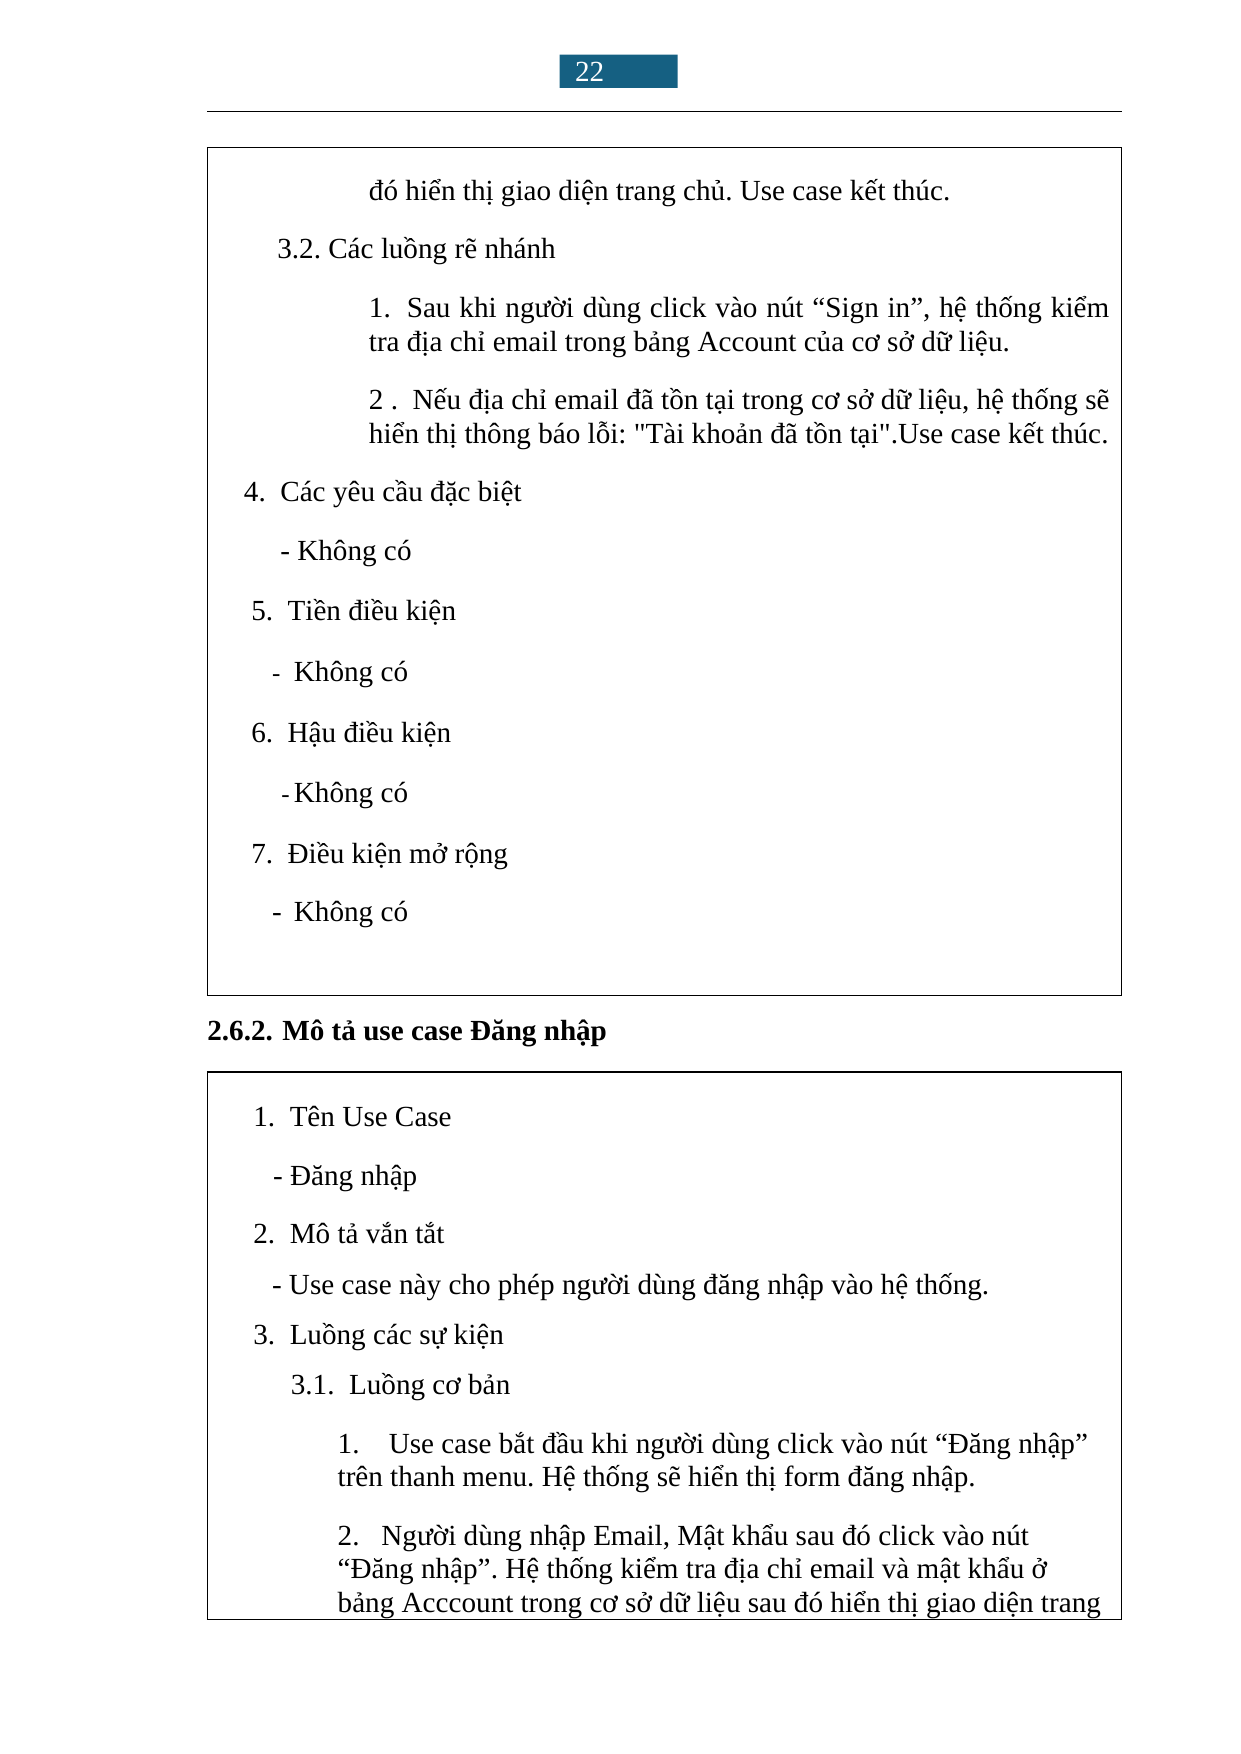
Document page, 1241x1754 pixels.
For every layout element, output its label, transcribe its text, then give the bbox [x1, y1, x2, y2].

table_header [208, 148, 1121, 995]
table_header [208, 1073, 1121, 1618]
subtitle Mô tả use case Đăng nhập [207, 1013, 1122, 1046]
